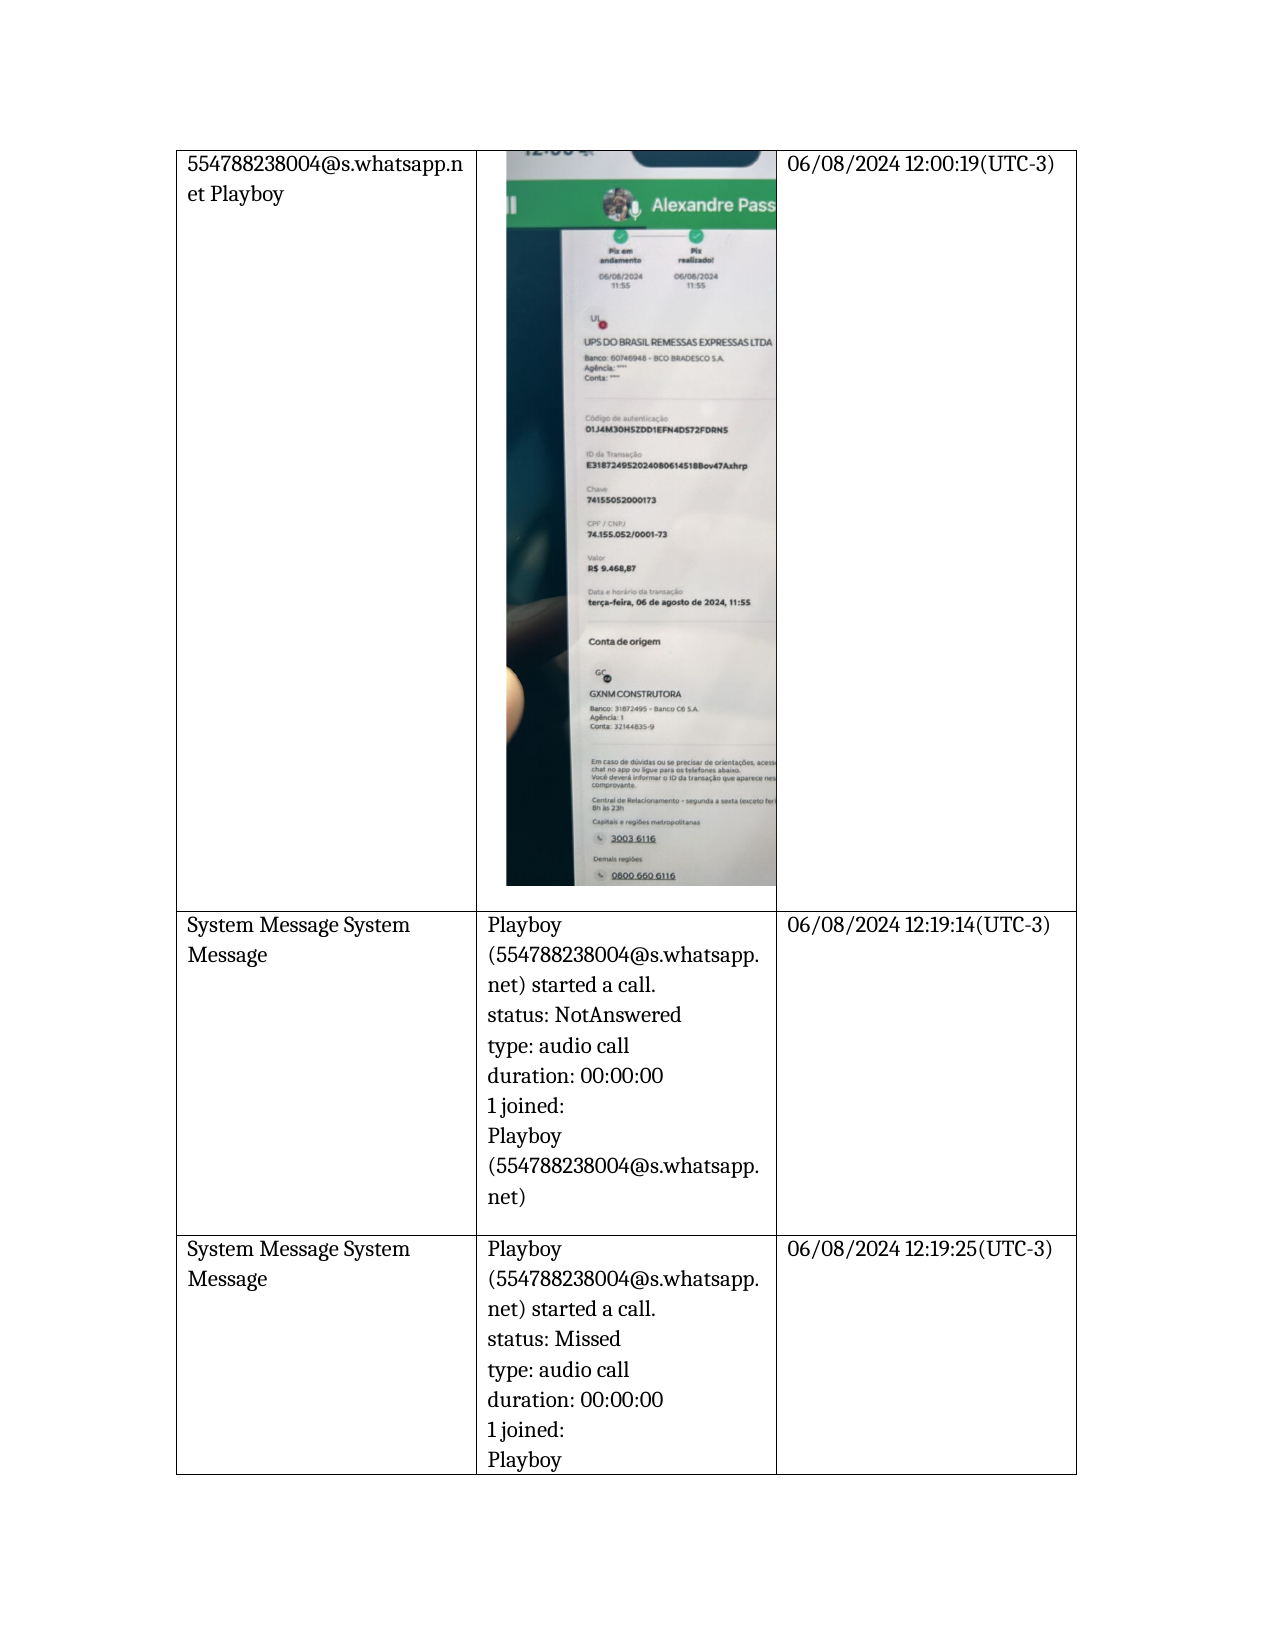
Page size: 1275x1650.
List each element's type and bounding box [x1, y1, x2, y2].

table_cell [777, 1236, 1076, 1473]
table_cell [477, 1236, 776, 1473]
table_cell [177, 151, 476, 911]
picture [506, 151, 777, 886]
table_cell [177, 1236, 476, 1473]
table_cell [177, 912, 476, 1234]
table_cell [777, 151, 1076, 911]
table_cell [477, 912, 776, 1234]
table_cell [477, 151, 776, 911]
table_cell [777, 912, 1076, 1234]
